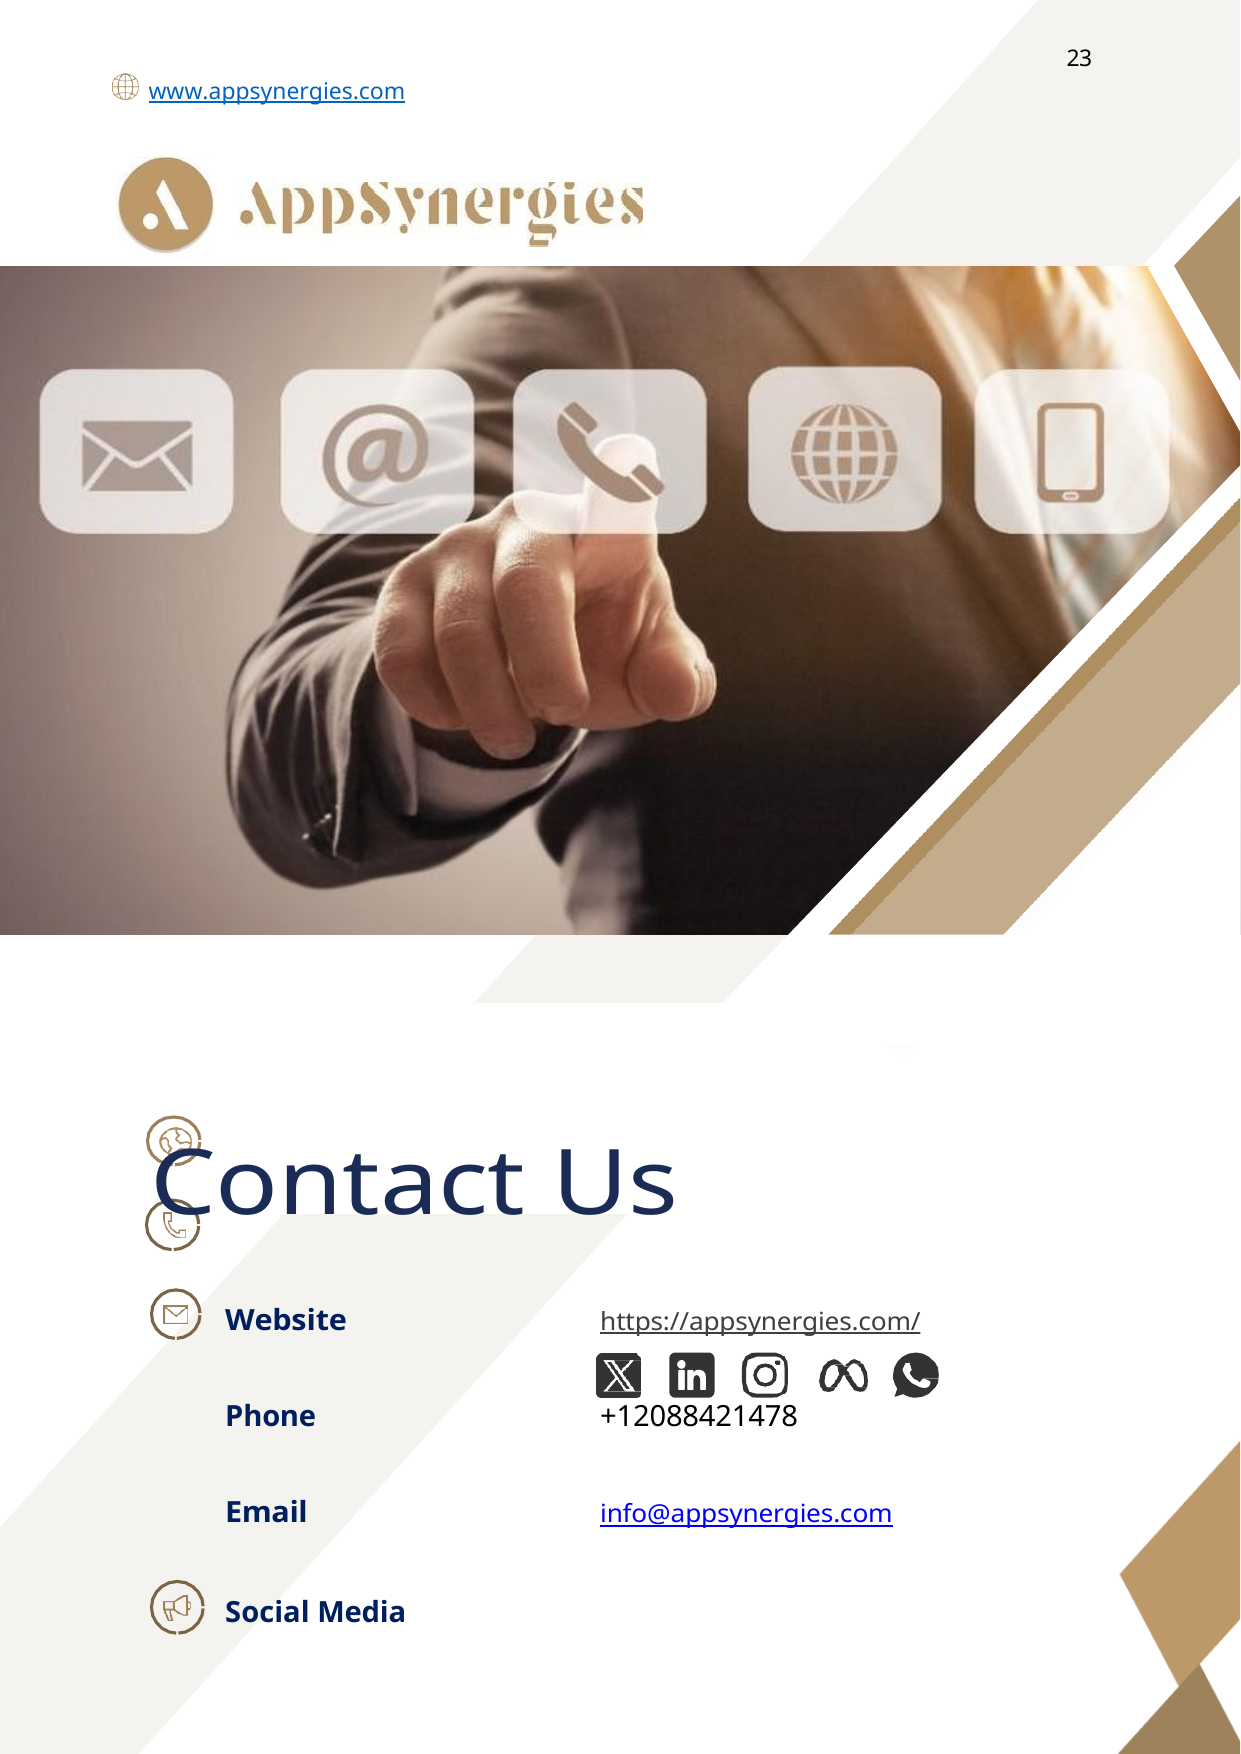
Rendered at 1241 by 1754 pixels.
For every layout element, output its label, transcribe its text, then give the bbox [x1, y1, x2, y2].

text Email info@appsynergies.com [225, 1492, 1240, 1534]
text Social Media [225, 1591, 1240, 1631]
text www.appsynergies.com [112, 74, 1240, 106]
picture [0, 0, 1241, 1754]
text 23 [1066, 42, 1240, 73]
subtitle Contact Us [150, 1117, 1240, 1241]
text Phone +12088421478 [225, 1395, 1240, 1435]
text Website https://appsynergies.com/ [225, 1299, 1240, 1339]
